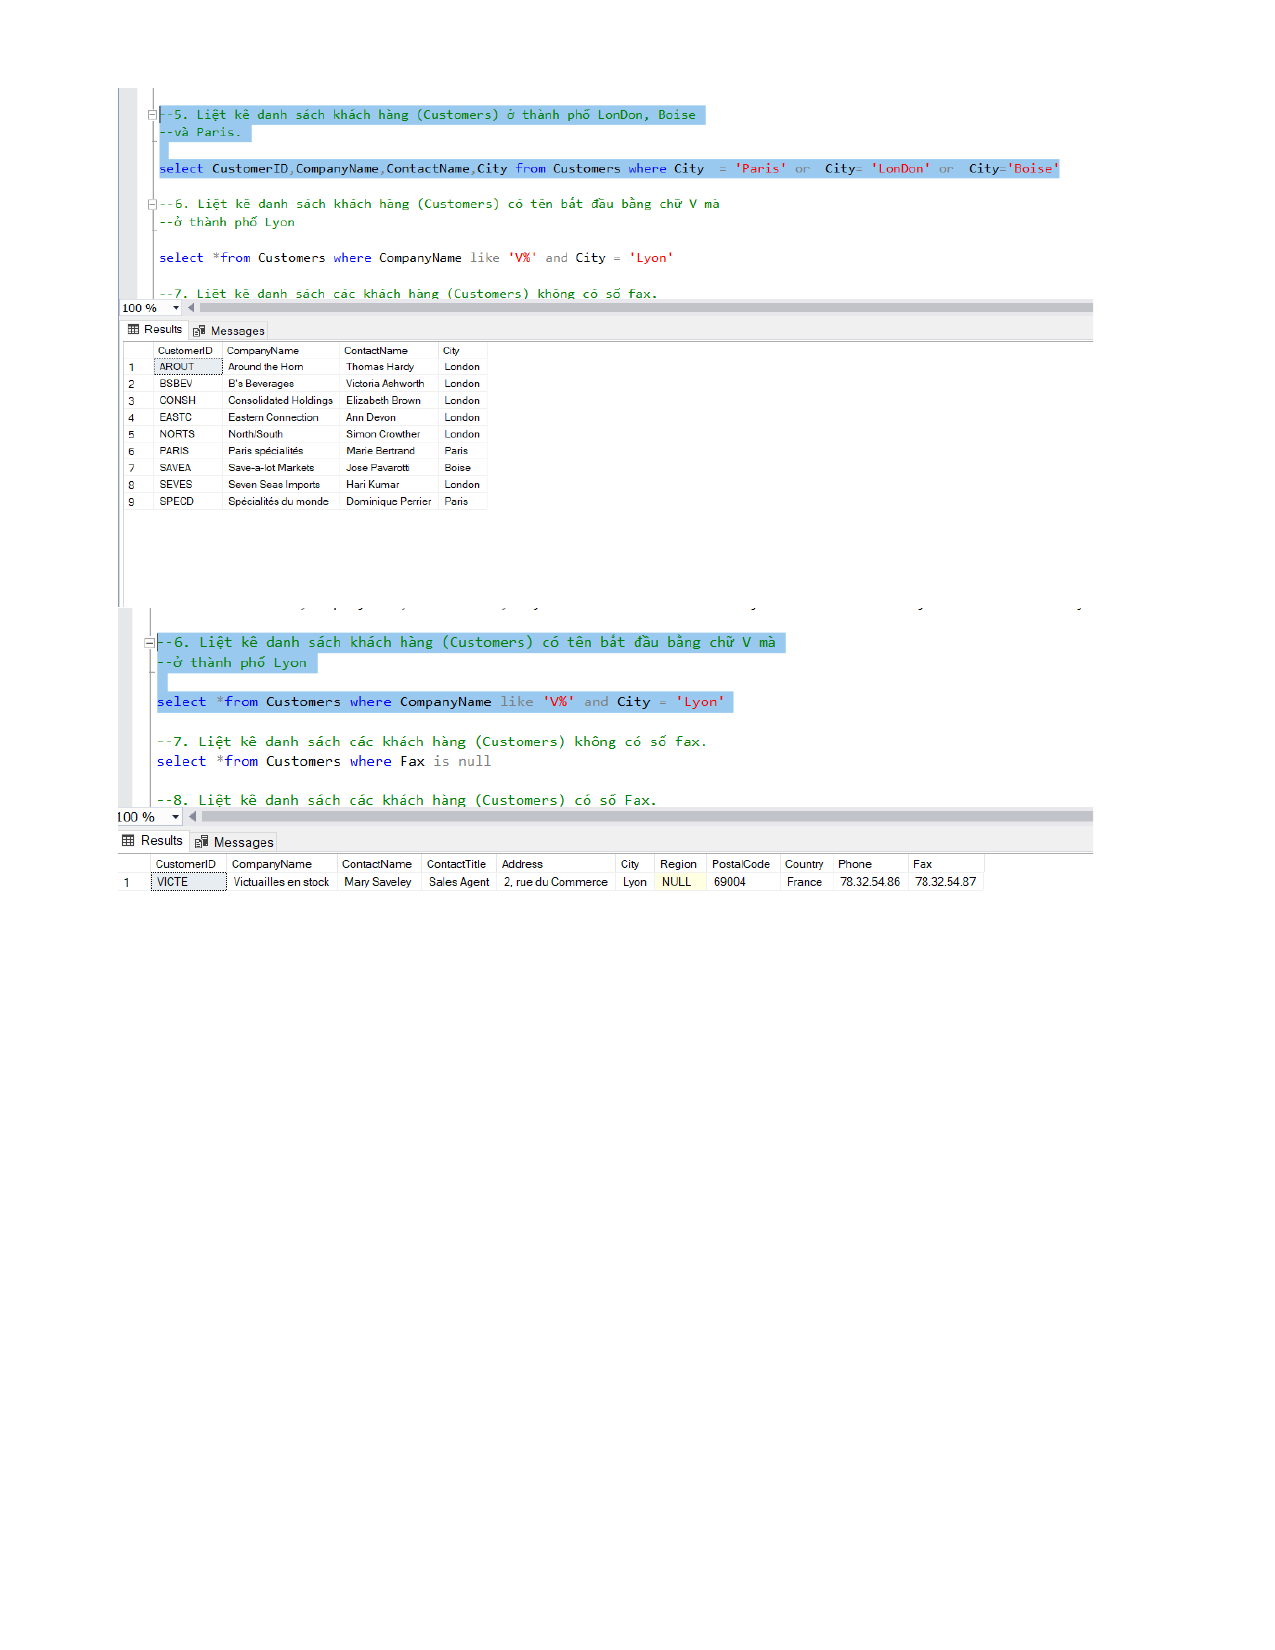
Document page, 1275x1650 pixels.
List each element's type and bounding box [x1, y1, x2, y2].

picture [118, 608, 1094, 1048]
picture [118, 88, 1094, 607]
